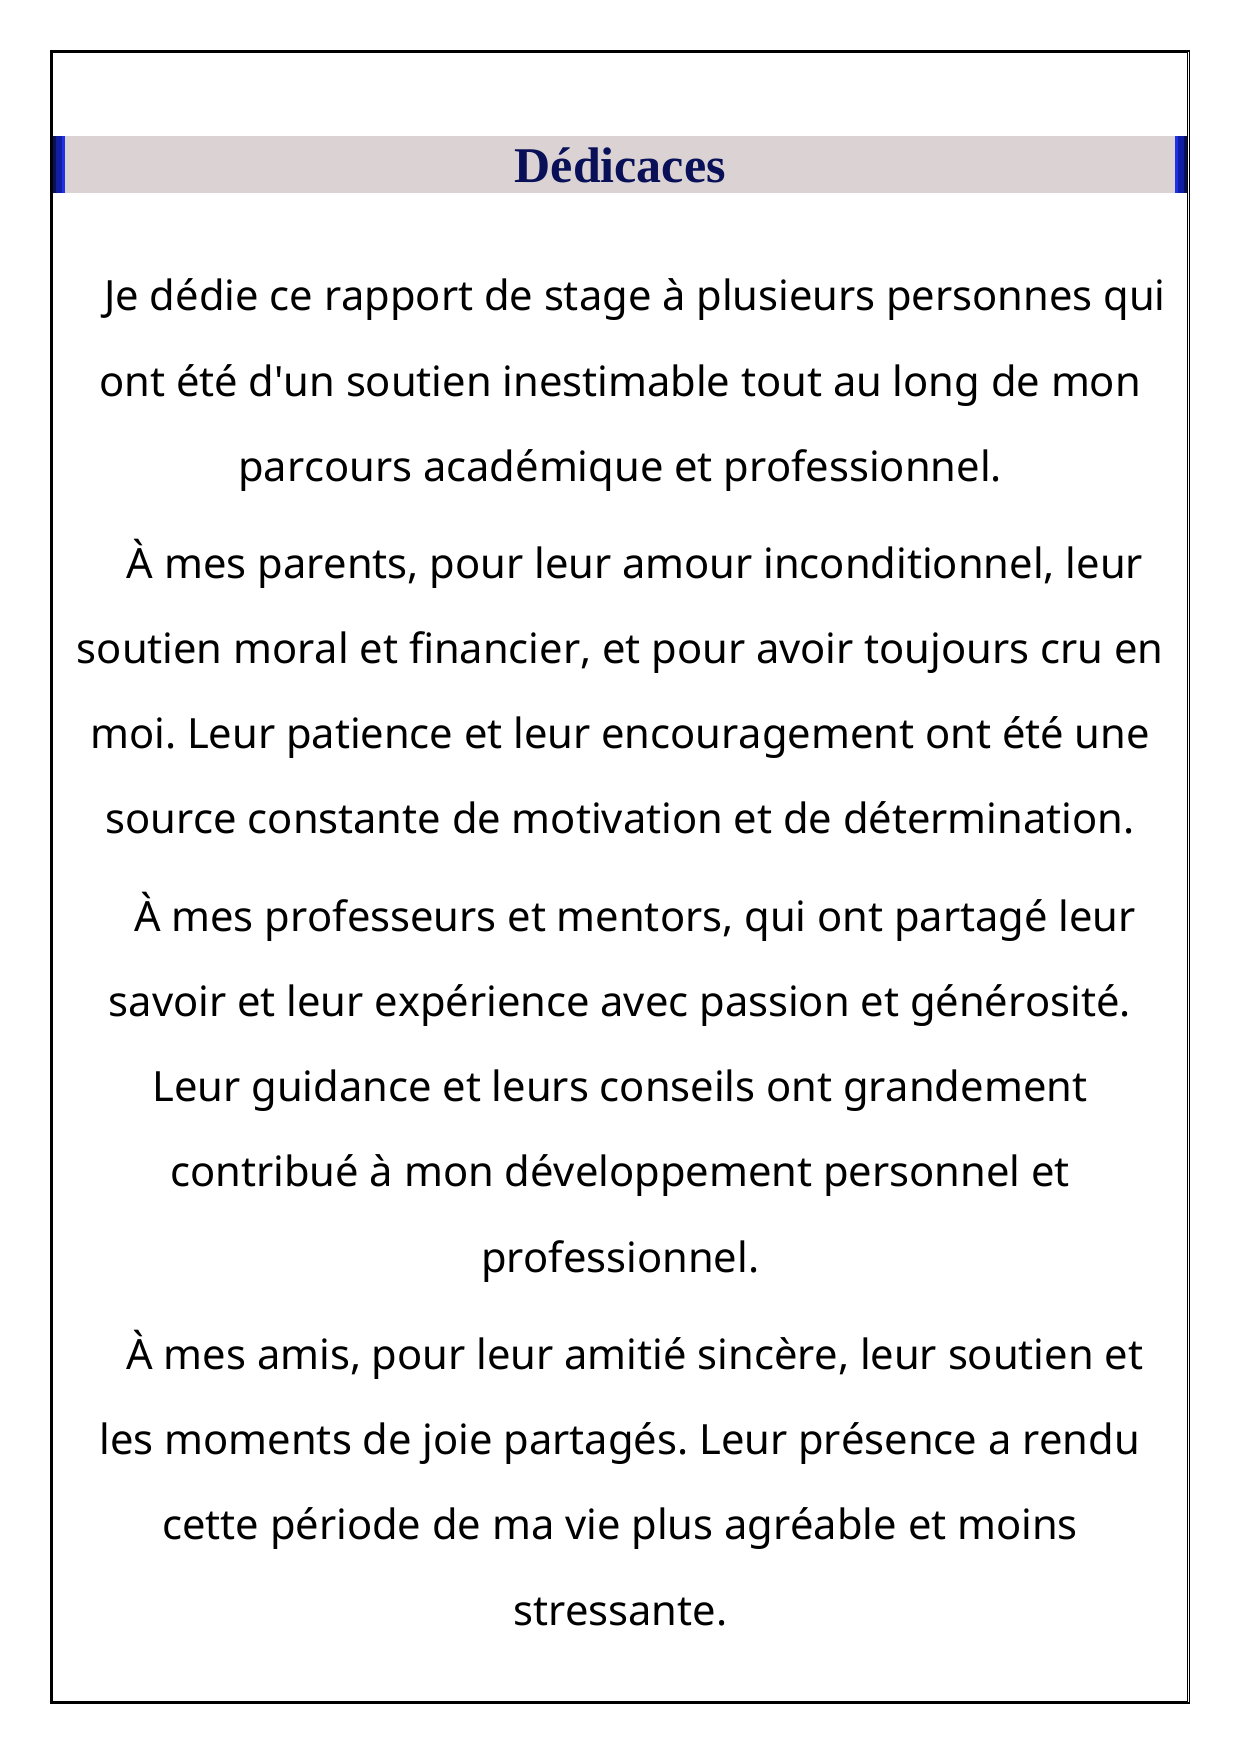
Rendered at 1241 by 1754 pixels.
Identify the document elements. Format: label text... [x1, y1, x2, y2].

text À mes professeurs et mentors, qui ont partagé leur savoir et leur expérience avec passion et générosité. Leur guidance et leurs conseils ont grandement contribué à mon développement personnel et professionnel. [73, 887, 1167, 1284]
text À mes parents, pour leur amour inconditionnel, leur soutien moral et financier, et pour avoir toujours cru en moi. Leur patience et leur encouragement ont été une source constante de motivation et de détermination. [73, 534, 1167, 846]
text À mes amis, pour leur amitié sincère, leur soutien et les moments de joie partagés. Leur présence a rendu cette période de ma vie plus agréable et moins stressante. [73, 1325, 1167, 1637]
text Je dédie ce rapport de stage à plusieurs personnes qui ont été d'un soutien inestimable tout au long de mon parcours académique et professionnel. [73, 266, 1167, 493]
subtitle Dédicaces [65, 136, 1175, 193]
